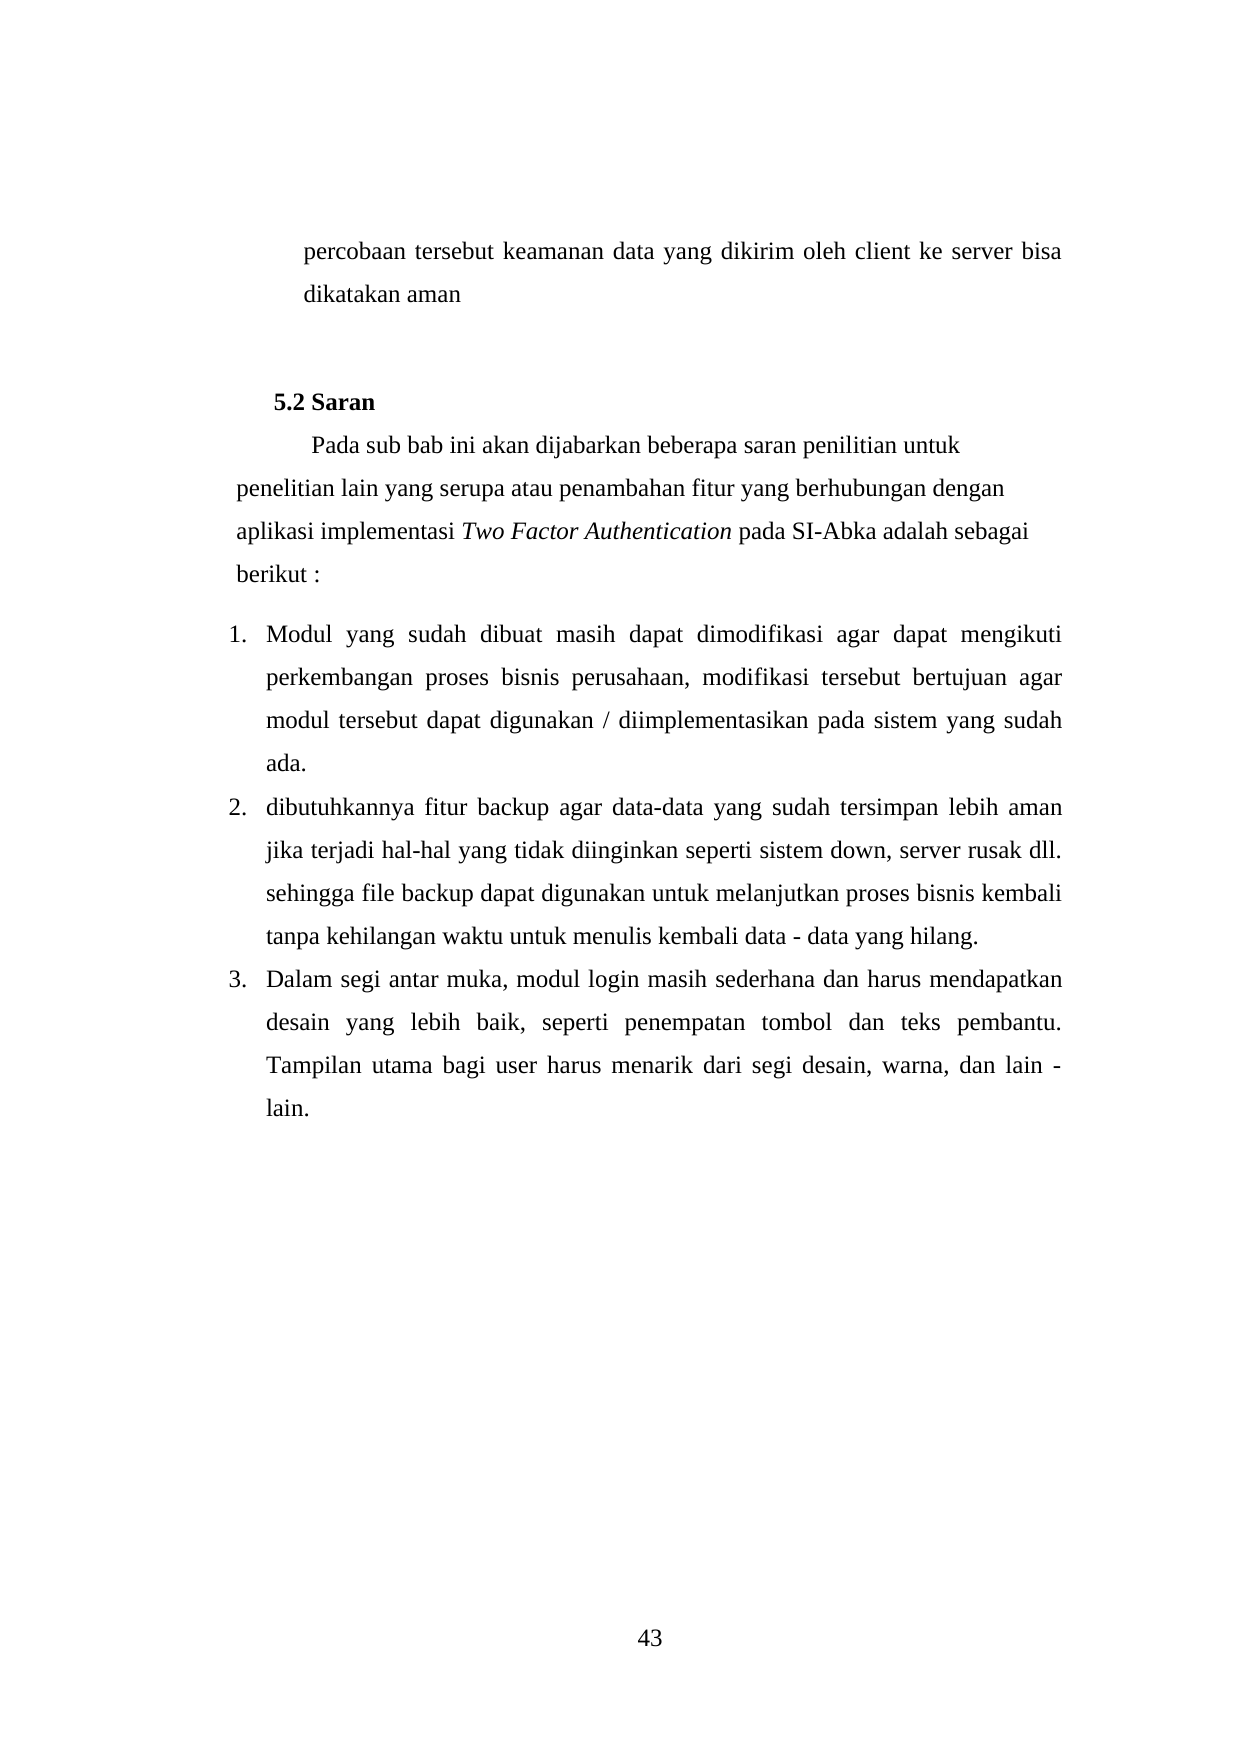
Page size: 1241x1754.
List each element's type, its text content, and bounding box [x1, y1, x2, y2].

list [266, 236, 1063, 308]
subtitle Saran [274, 387, 1063, 416]
list Dalam segi antar muka, modul login masih sederhana dan harus mendapatkan desain yang lebih baik, seperti penempatan tombol dan teks pembantu. Tampilan utama bagi user harus menarik dari segi desain, warna, dan lain - lain. [228, 964, 1063, 1122]
list Modul yang sudah dibuat masih dapat dimodifikasi agar dapat mengikuti perkembangan proses bisnis perusahaan, modifikasi tersebut bertujuan agar modul tersebut dapat digunakan / diimplementasikan pada sistem yang sudah ada. [228, 619, 1063, 777]
text Pada sub bab ini akan dijabarkan beberapa saran penilitian untuk penelitian lain yang serupa atau penambahan fitur yang berhubungan dengan aplikasi implementasi Two Factor Authentication pada SI-Abka adalah sebagai berikut : [236, 430, 1063, 588]
list dibutuhkannya fitur backup agar data-data yang sudah tersimpan lebih aman jika terjadi hal-hal yang tidak diinginkan seperti sistem down, server rusak dll. sehingga file backup dapat digunakan untuk melanjutkan proses bisnis kembali tanpa kehilangan waktu untuk menulis kembali data - data yang hilang. [228, 792, 1063, 950]
